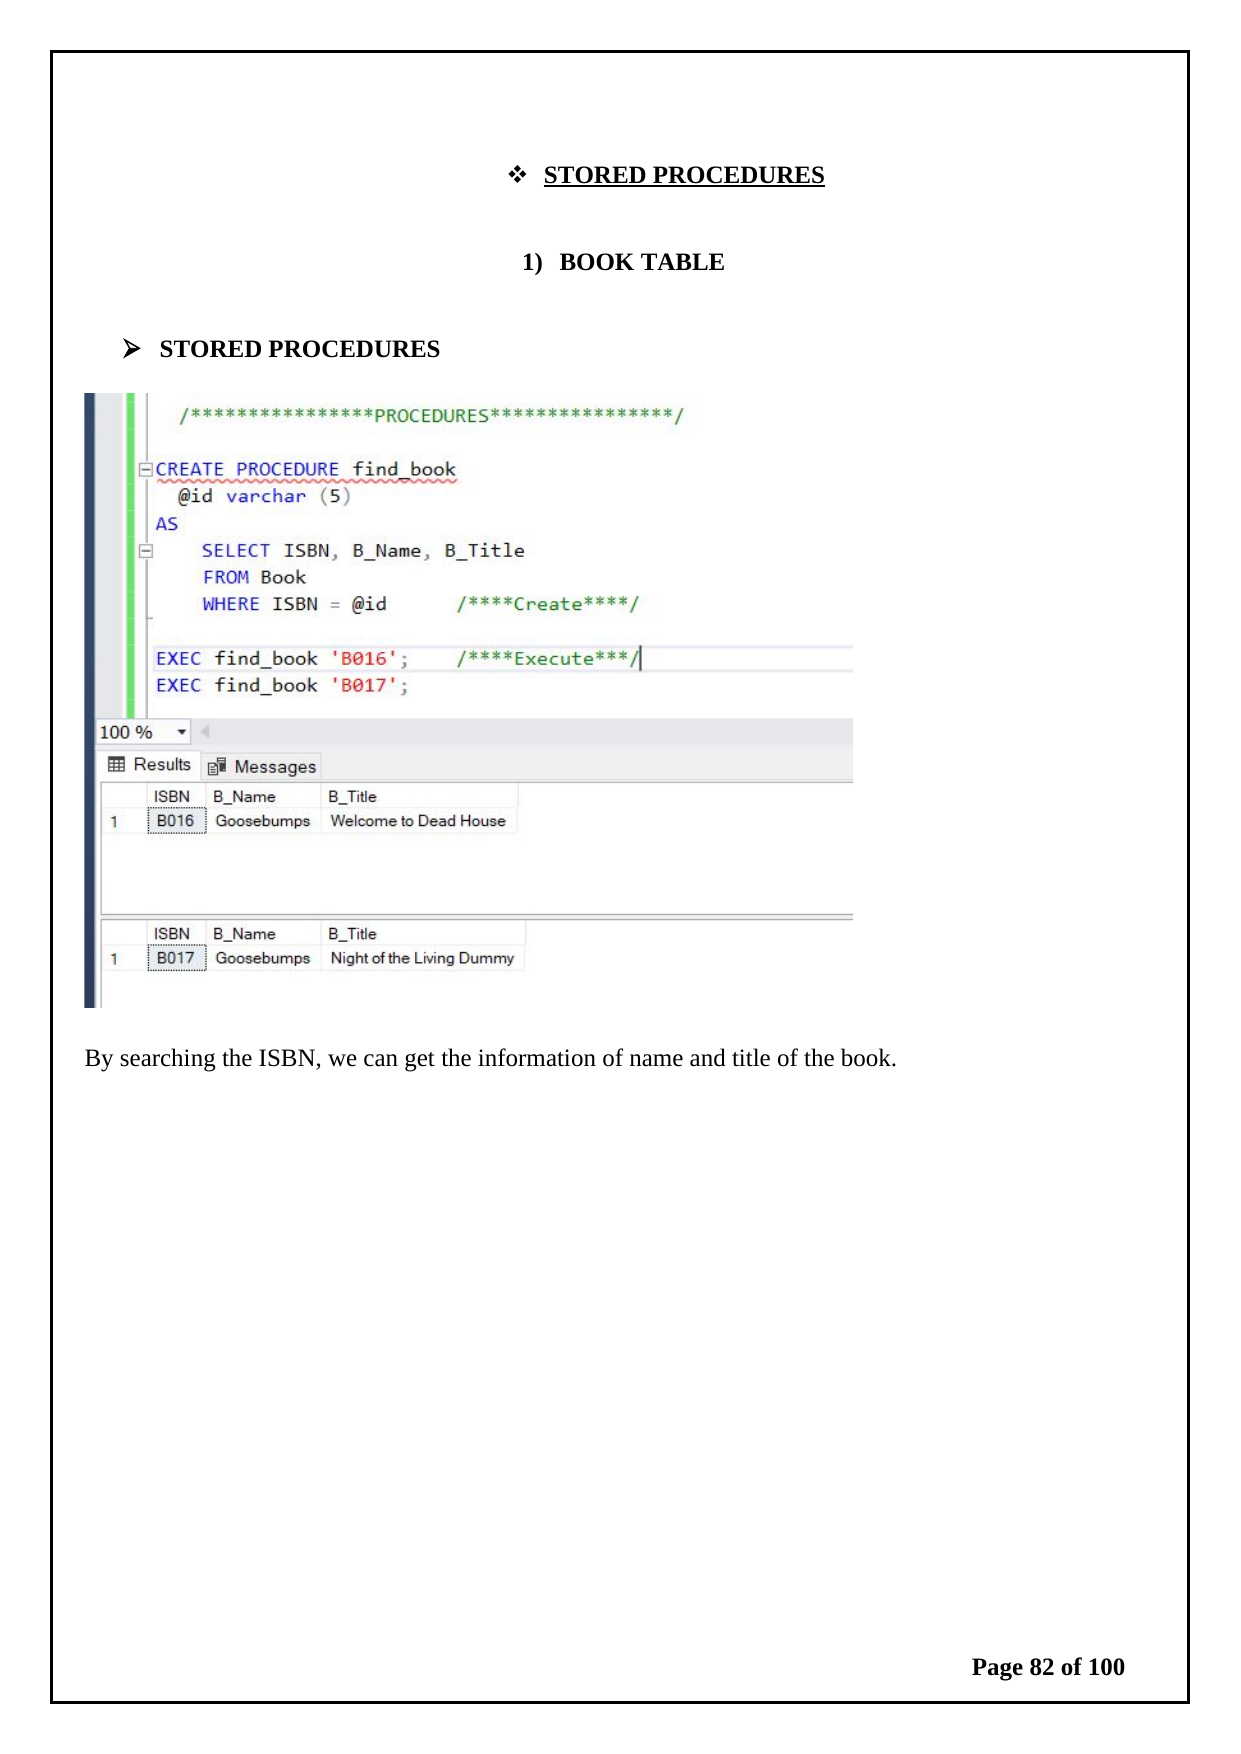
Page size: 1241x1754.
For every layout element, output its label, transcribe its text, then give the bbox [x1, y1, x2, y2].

list STORED PROCEDURES [122, 334, 1125, 363]
subtitle BOOK TABLE [122, 247, 1125, 276]
subtitle STORED PROCEDURES [206, 160, 1125, 189]
text By searching the ISBN, we can get the information of name and title of the book. [84, 1043, 1125, 1071]
picture [84, 393, 854, 1008]
